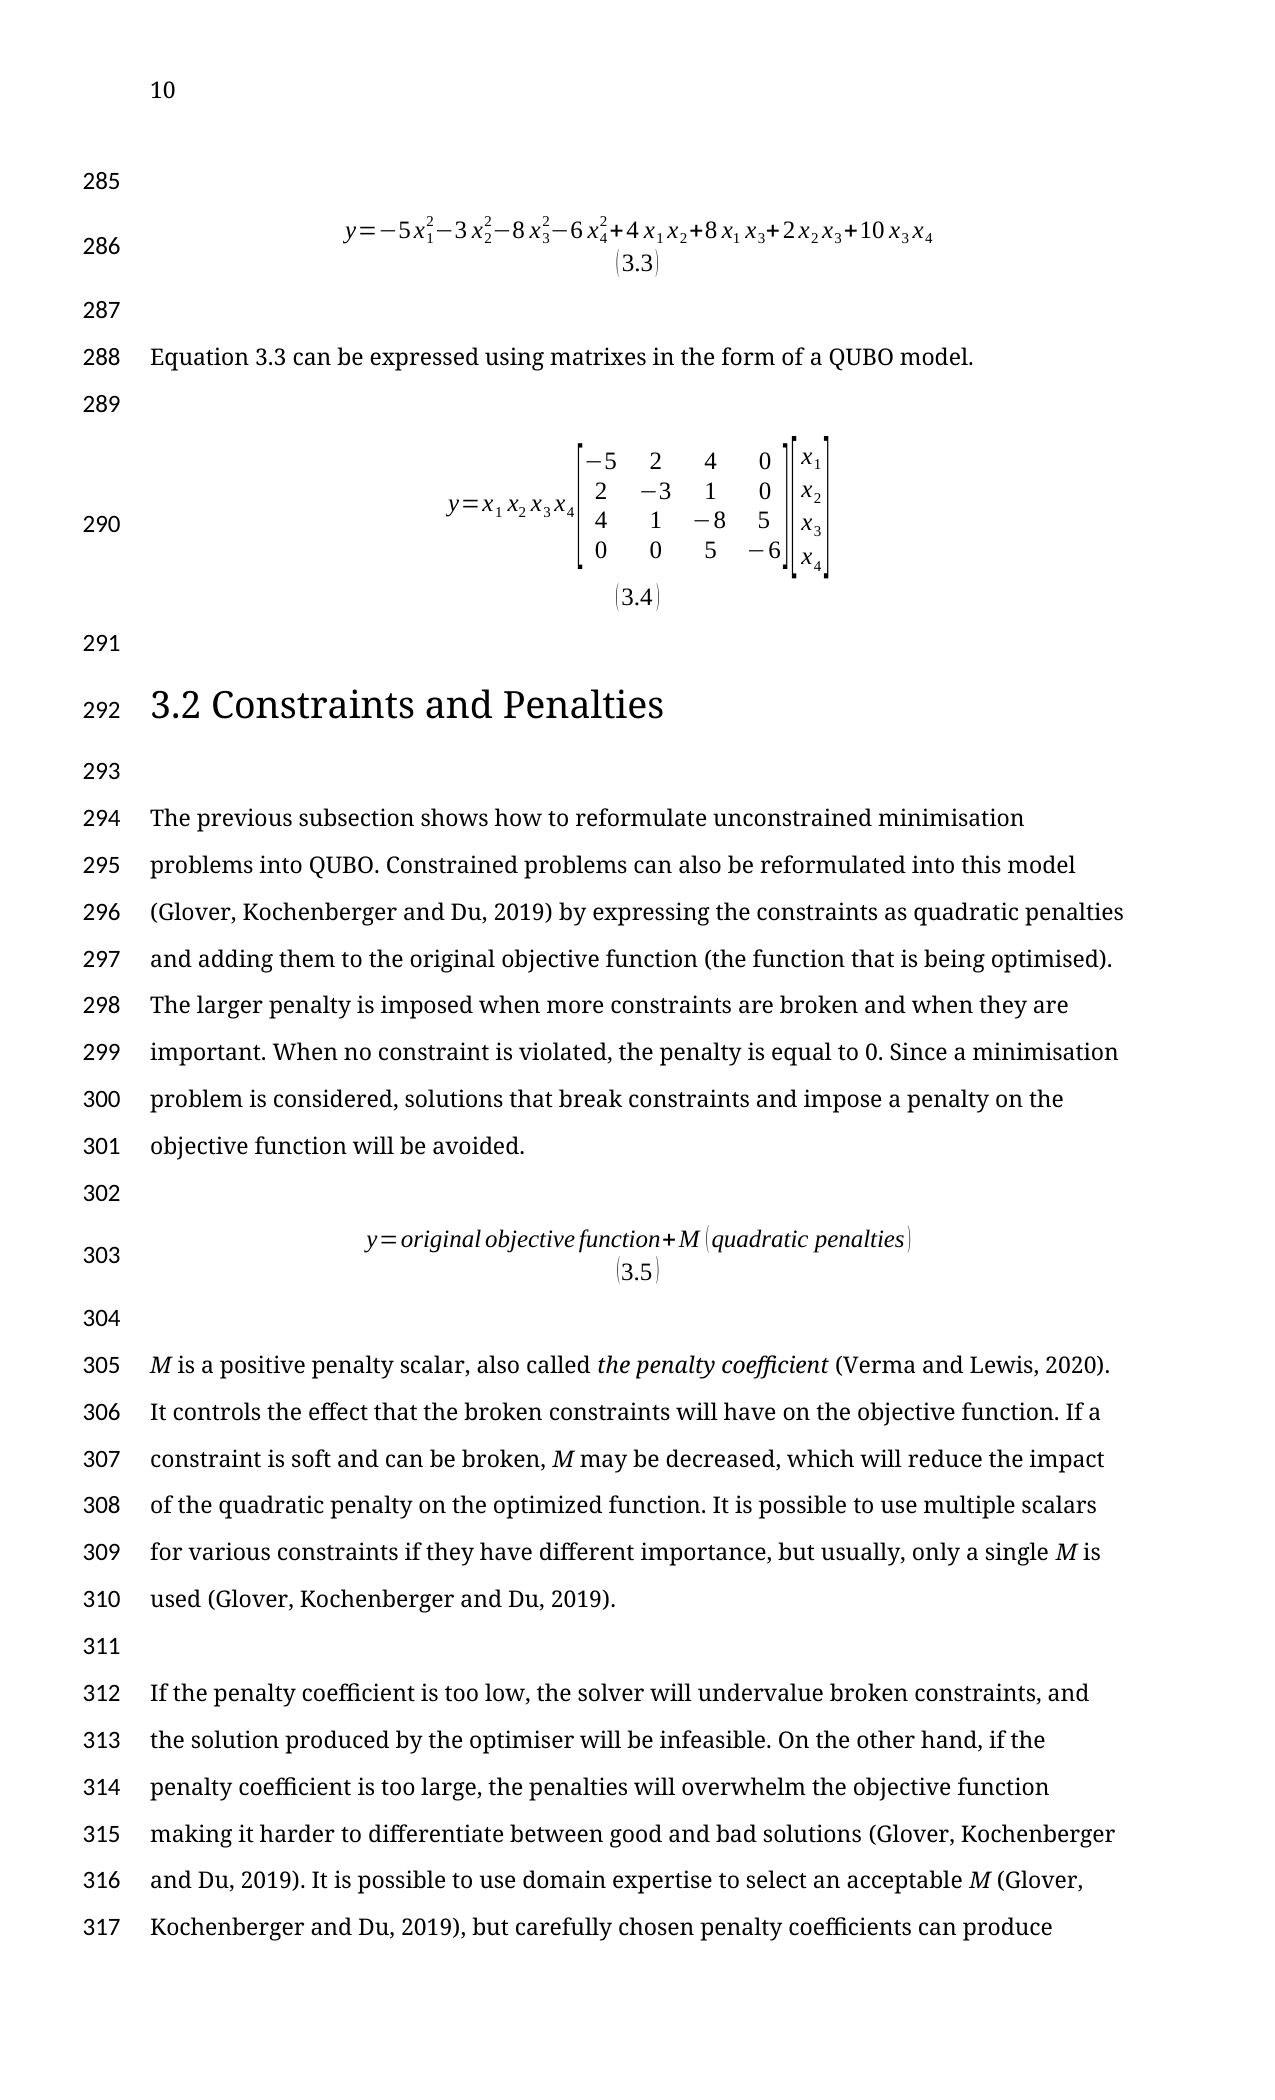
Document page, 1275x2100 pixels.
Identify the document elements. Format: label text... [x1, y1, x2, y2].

text The previous subsection shows how to reformulate unconstrained minimisation problems into QUBO. Constrained problems can also be reformulated into this model (Glover, Kochenberger and Du, 2019) by expressing the constraints as quadratic penalties and adding them to the original objective function (the function that is being optimised). The larger penalty is imposed when more constraints are broken and when they are important. When no constraint is violated, the penalty is equal to 0. Since a minimisation problem is considered, solutions that break constraints and impose a penalty on the objective function will be avoided. [150, 802, 1125, 1161]
text Equation 3.3 can be expressed using matrixes in the form of a QUBO model. [150, 341, 1125, 372]
text M is a positive penalty scalar, also called the penalty coefficient (Verma and Lewis, 2020). It controls the effect that the broken constraints will have on the objective function. If a constraint is soft and can be broken, M may be decreased, which will reduce the impact of the quadratic penalty on the optimized function. It is possible to use multiple scalars for various constraints if they have different importance, but usually, only a single M is used (Glover, Kochenberger and Du, 2019). [150, 1349, 1125, 1614]
subtitle 3.2 Constraints and Penalties [150, 678, 1125, 729]
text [150, 1677, 1125, 1943]
